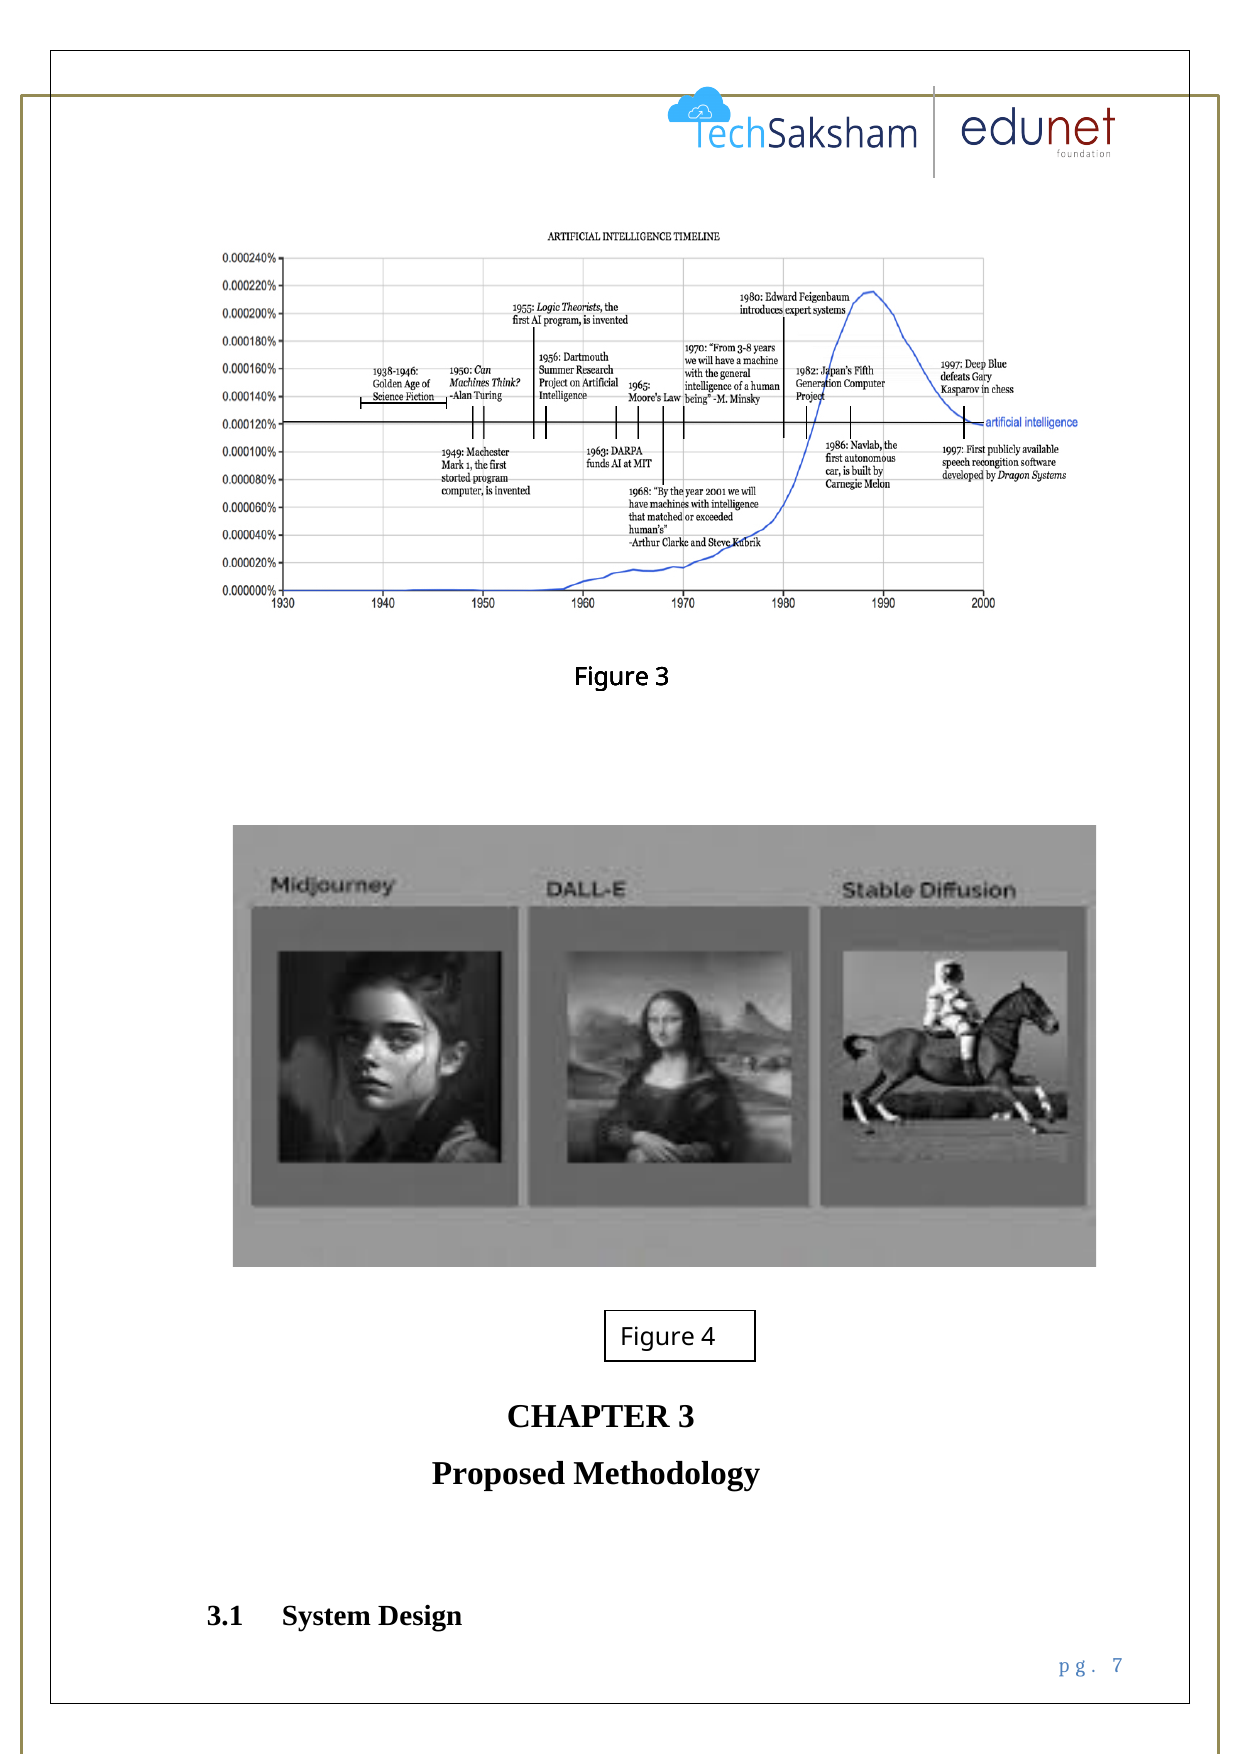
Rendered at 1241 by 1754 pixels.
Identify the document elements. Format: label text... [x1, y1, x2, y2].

text CHAPTER 3 [507, 1396, 1122, 1434]
picture [232, 825, 1097, 1267]
picture [217, 206, 1112, 650]
picture [662, 79, 923, 154]
text Proposed Methodology [357, 1454, 1122, 1492]
list System Design [207, 1598, 1122, 1631]
picture [955, 100, 1122, 164]
